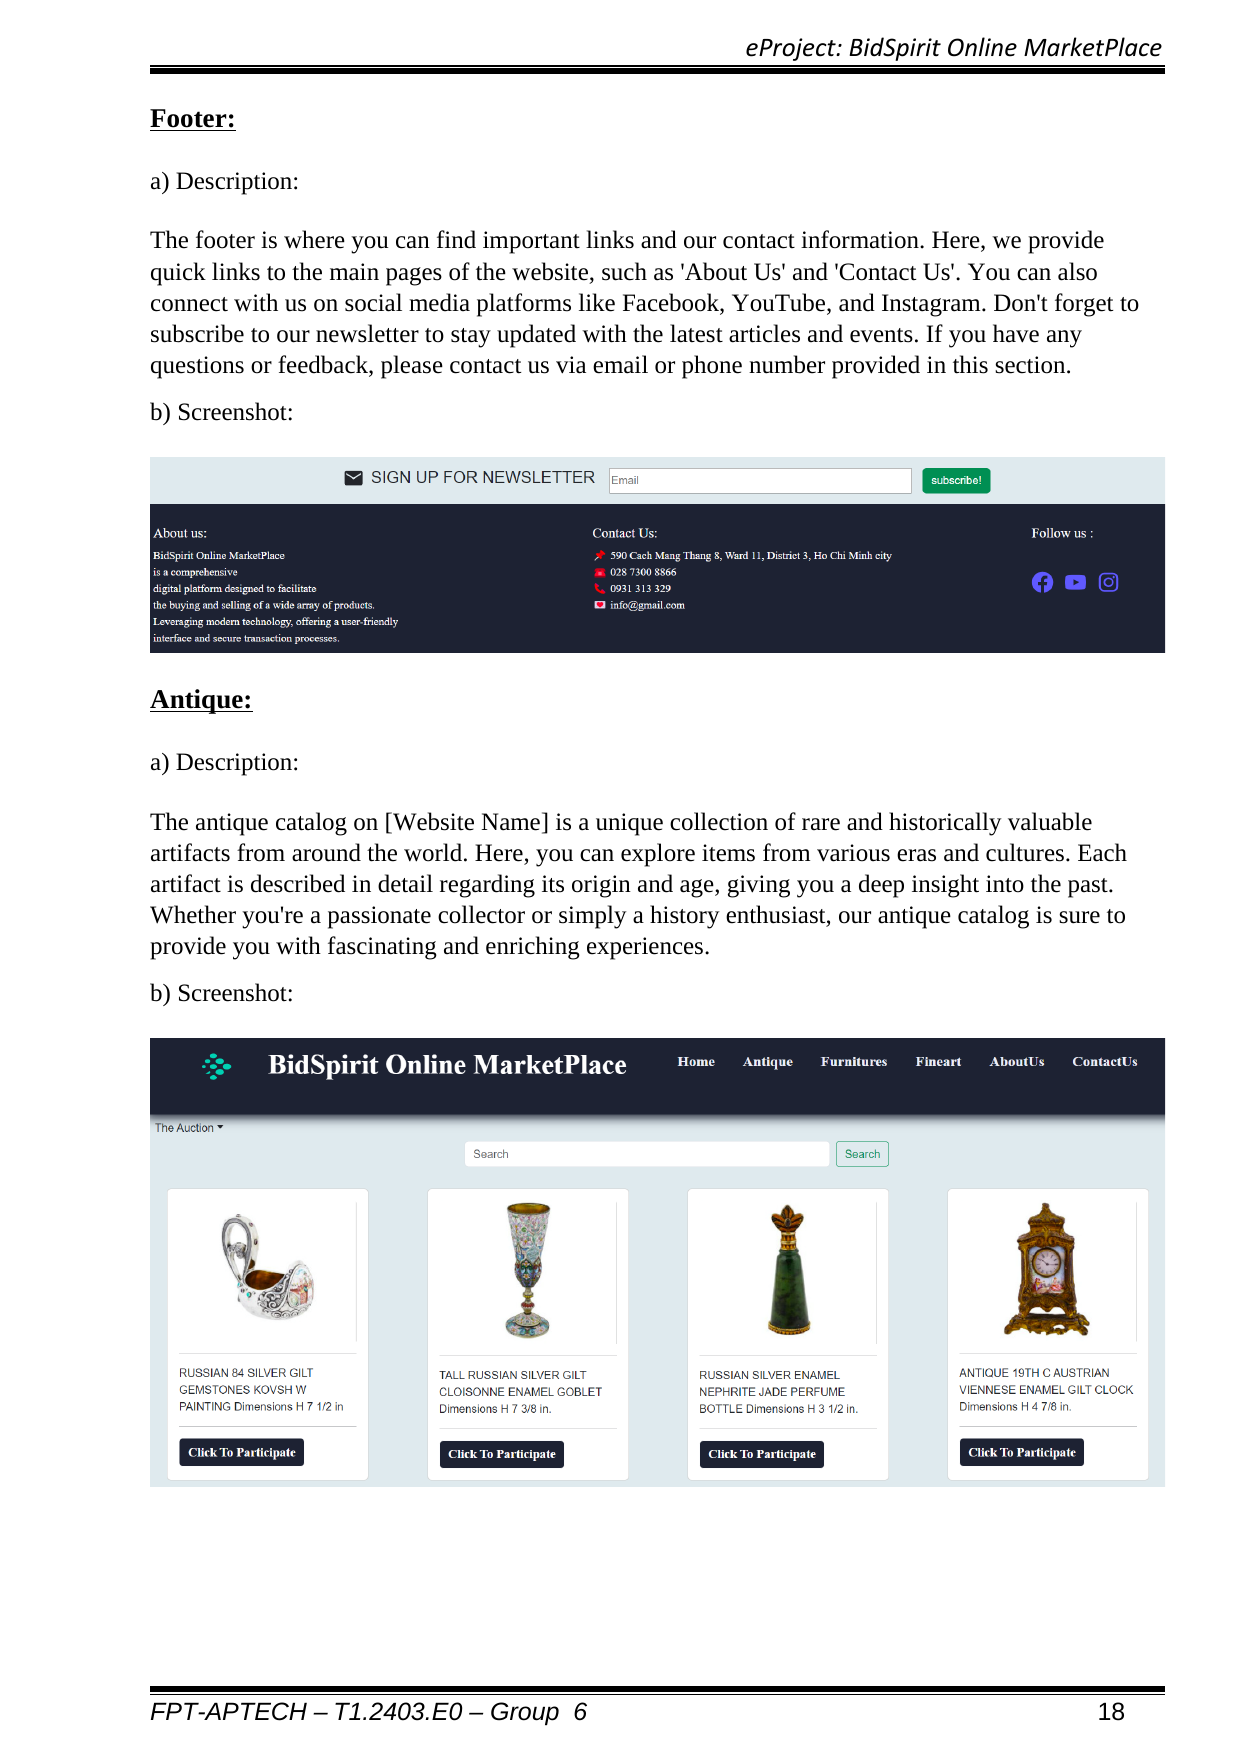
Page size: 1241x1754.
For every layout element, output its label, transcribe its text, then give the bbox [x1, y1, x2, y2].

text b) Screenshot: [150, 397, 1165, 426]
text Footer: [150, 102, 1165, 134]
text a) Description: [150, 166, 1165, 194]
text a) Description: [150, 747, 1165, 776]
picture [150, 1038, 1166, 1487]
text The antique catalog on [Website Name] is a unique collection of rare and historically valuable artifacts from around the world. Here, you can explore items from various eras and cultures. Each artifact is described in detail regarding its origin and age, giving you a deep insight into the past. Whether you're a passionate collector or simply a history enthusiast, our antique catalog is sure to provide you with fascinating and enriching experiences. [150, 807, 1165, 959]
text Antique: [150, 683, 1165, 715]
text b) Screenshot: [150, 978, 1165, 1007]
picture [150, 457, 1166, 653]
text The footer is where you can find important links and our contact information. Here, we provide quick links to the main pages of the website, such as 'About Us' and 'Contact Us'. You can also connect with us on social media platforms like Facebook, YouTube, and Instagram. Don't forget to subscribe to our newsletter to stay updated with the latest articles and events. If you have any questions or feedback, please contact us via email or phone number provided in this section. [150, 226, 1165, 378]
